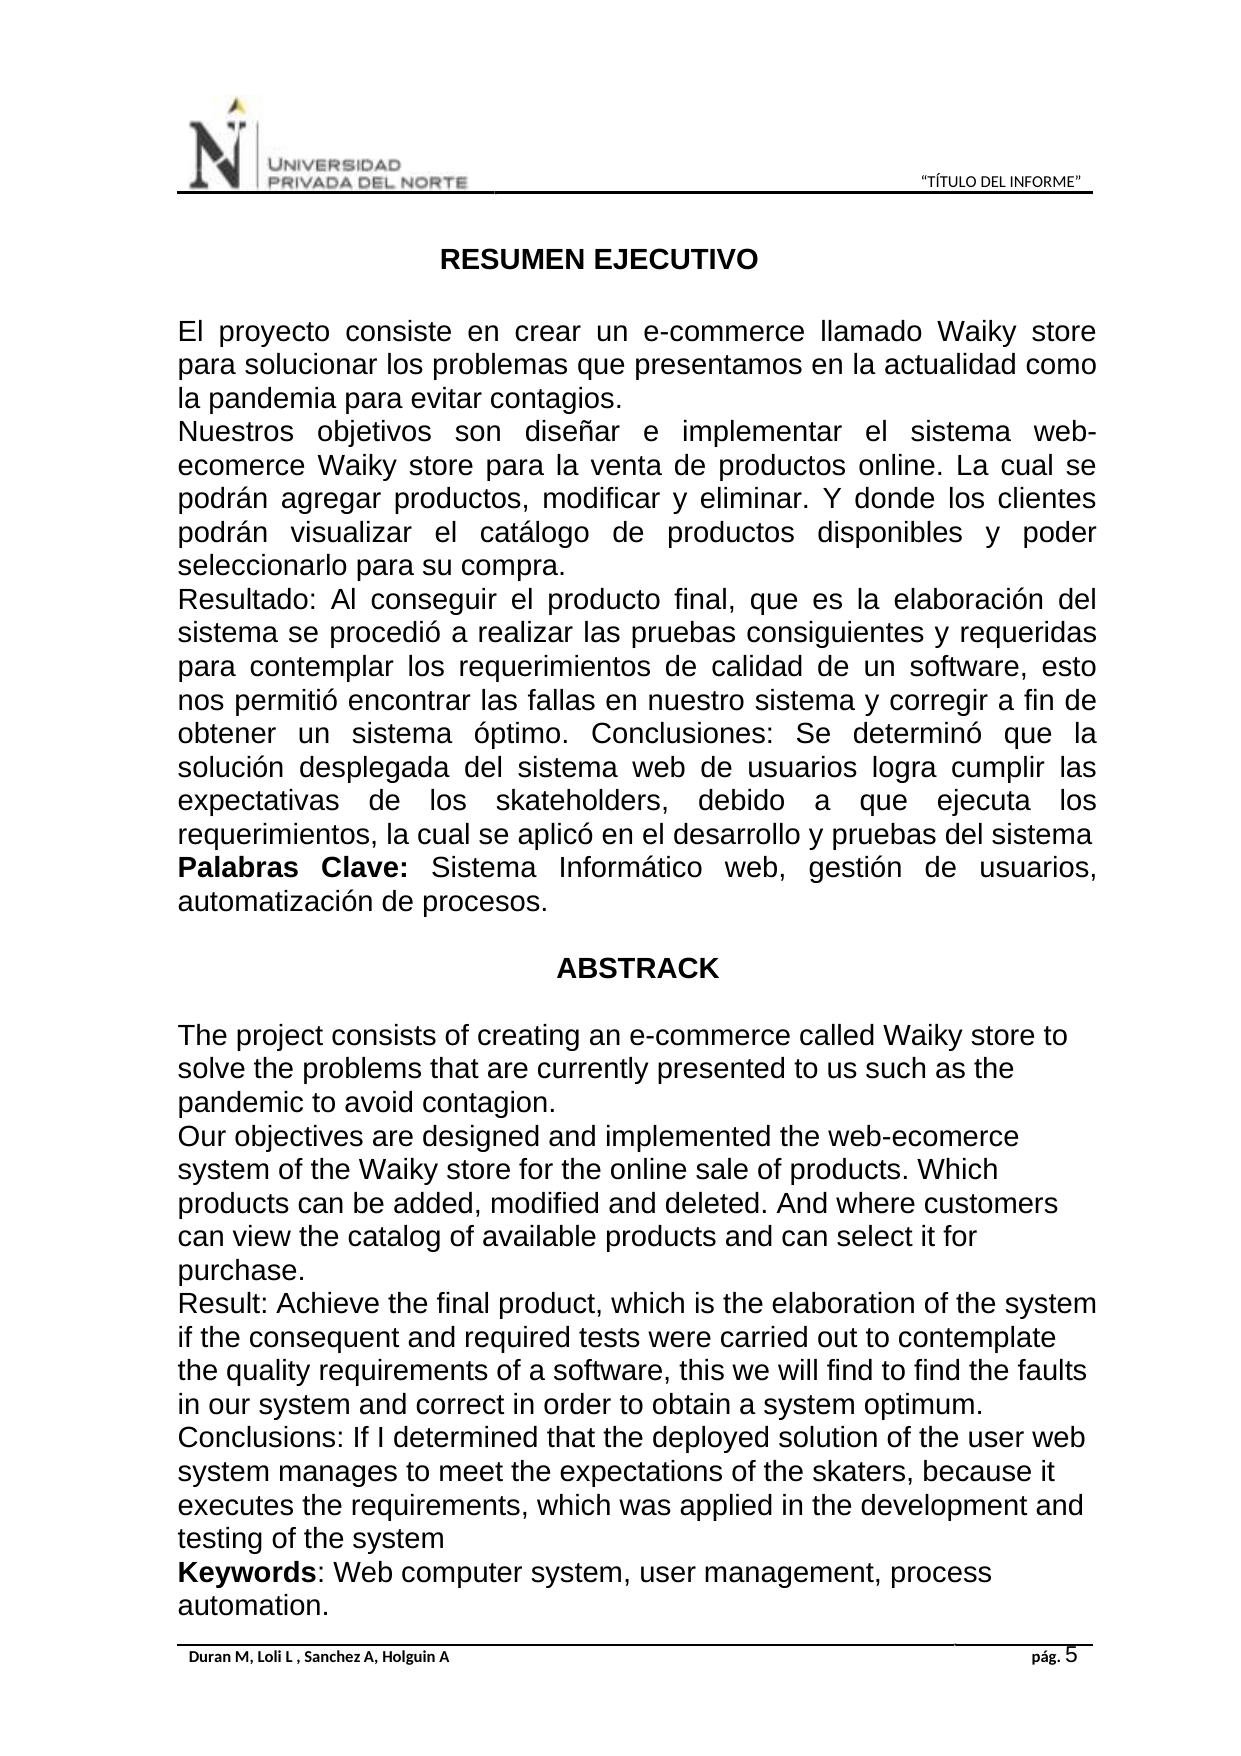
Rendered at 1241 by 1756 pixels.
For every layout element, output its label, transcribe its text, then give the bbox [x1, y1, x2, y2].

text Palabras Clave: Sistema Informático web, gestión de usuarios, automatización de procesos. [177, 850, 1098, 917]
text RESUMEN EJECUTIVO [364, 242, 1180, 275]
text Conclusions: If I determined that the deployed solution of the user web system manages to meet the expectations of the skaters, because it executes the requirements, which was applied in the development and testing of the system [177, 1421, 1098, 1555]
text El proyecto consiste en crear un e-commerce llamado Waiky store para solucionar los problemas que presentamos en la actualidad como la pandemia para evitar contagios. [177, 314, 1098, 414]
text Result: Achieve the final product, which is the elaboration of the system if the consequent and required tests were carried out to contemplate the quality requirements of a software, this we will find to find the faults in our system and correct in order to obtain a system optimum. [177, 1286, 1098, 1421]
text Keywords: Web computer system, user management, process automation. [177, 1555, 1098, 1622]
text ABSTRACK [177, 951, 1098, 984]
text Our objectives are designed and implemented the web-ecomerce system of the Waiky store for the online sale of products. Which products can be added, modified and deleted. And where customers can view the catalog of available products and can select it for purchase. [177, 1119, 1098, 1286]
text The project consists of creating an e-commerce called Waiky store to solve the problems that are currently presented to us such as the pandemic to avoid contagion. [177, 1018, 1098, 1119]
text Resultado: Al conseguir el producto final, que es la elaboración del sistema se procedió a realizar las pruebas consiguientes y requeridas para contemplar los requerimientos de calidad de un software, esto nos permitió encontrar las fallas en nuestro sistema y corregir a fin de obtener un sistema óptimo. Conclusiones: Se determinó que la solución desplegada del sistema web de usuarios logra cumplir las expectativas de los skateholders, debido a que ejecuta los requerimientos, la cual se aplicó en el desarrollo y pruebas del sistema [177, 582, 1098, 850]
text Nuestros objetivos son diseñar e implementar el sistema web-ecomerce Waiky store para la venta de productos online. La cual se podrán agregar productos, modificar y eliminar. Y donde los clientes podrán visualizar el catálogo de productos disponibles y poder seleccionarlo para su compra. [177, 414, 1098, 582]
picture [188, 95, 469, 191]
